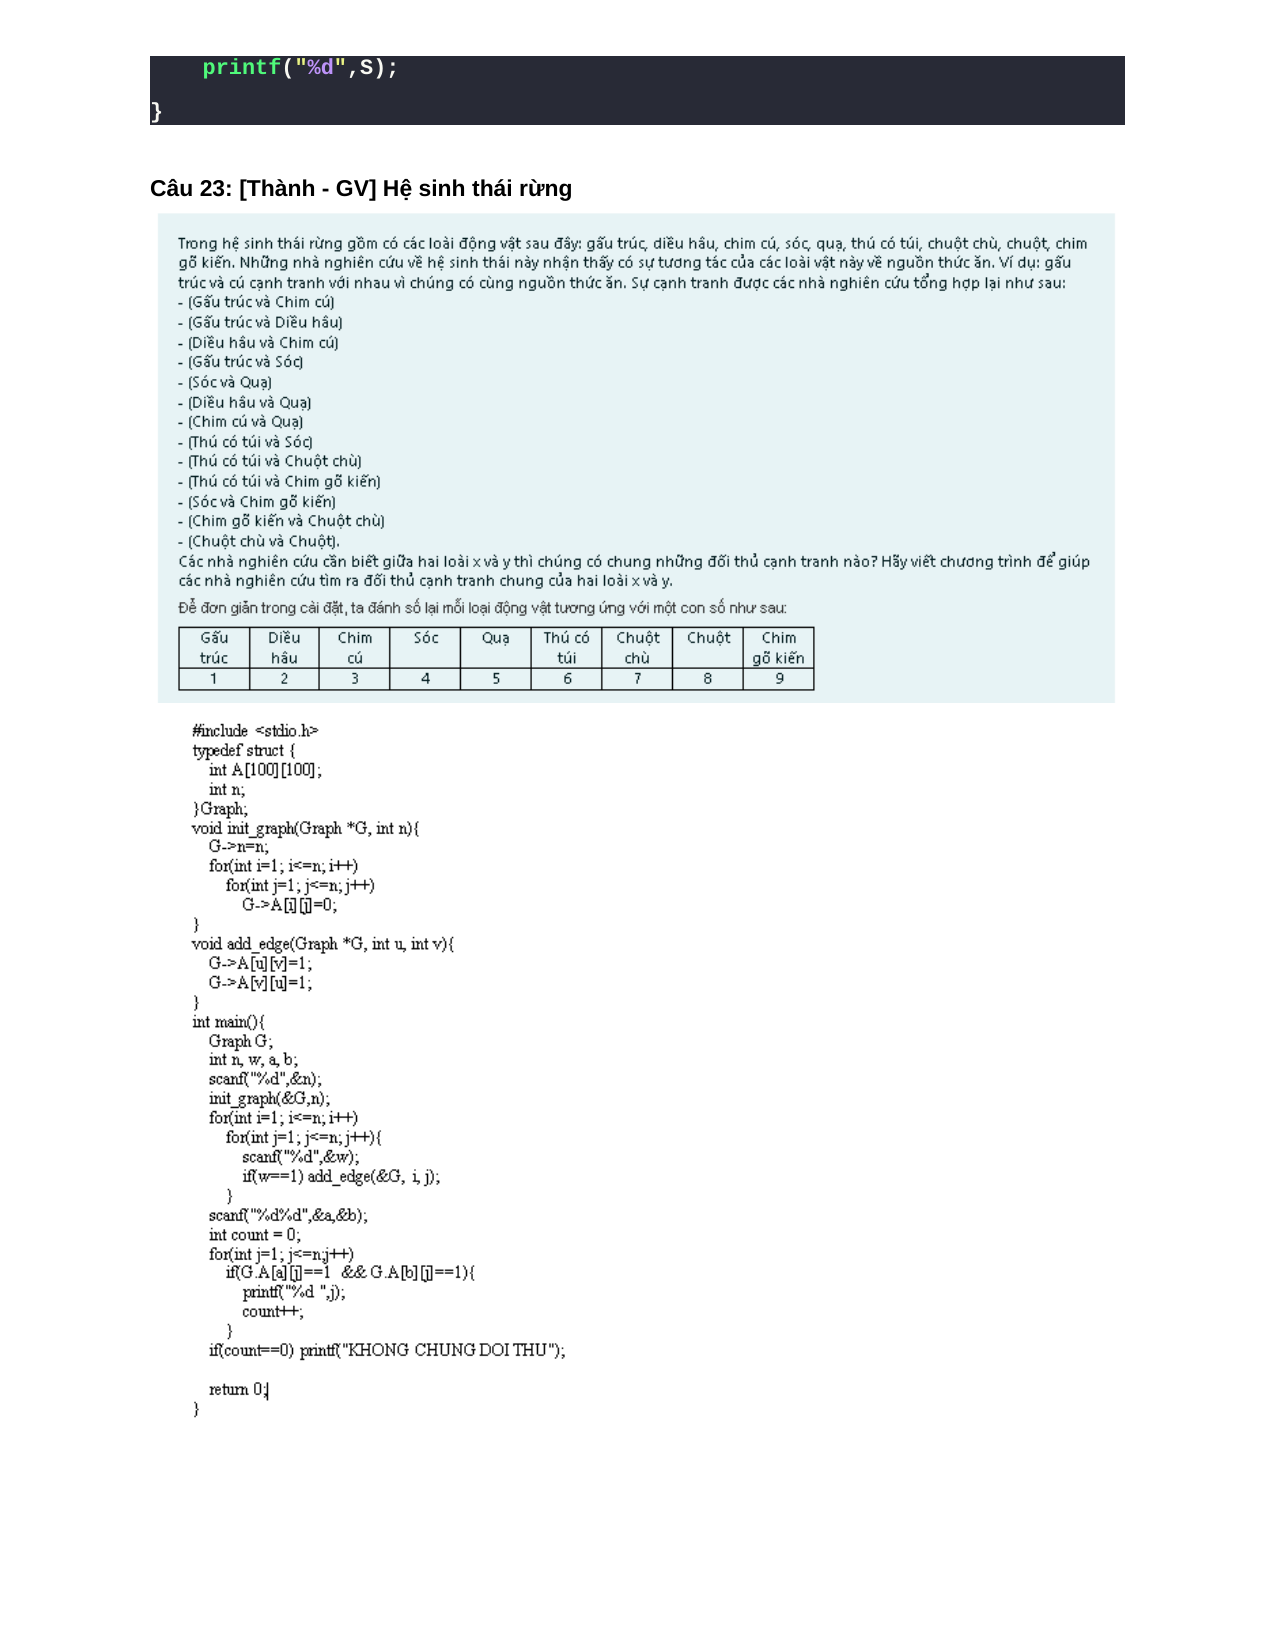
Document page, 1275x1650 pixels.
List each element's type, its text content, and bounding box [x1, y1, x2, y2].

picture [150, 204, 1125, 703]
text } [150, 100, 1125, 125]
picture [150, 706, 600, 1441]
text Câu 23: [Thành - GV] Hệ sinh thái rừng [150, 174, 1125, 204]
text printf("%d",S); [150, 56, 1125, 81]
